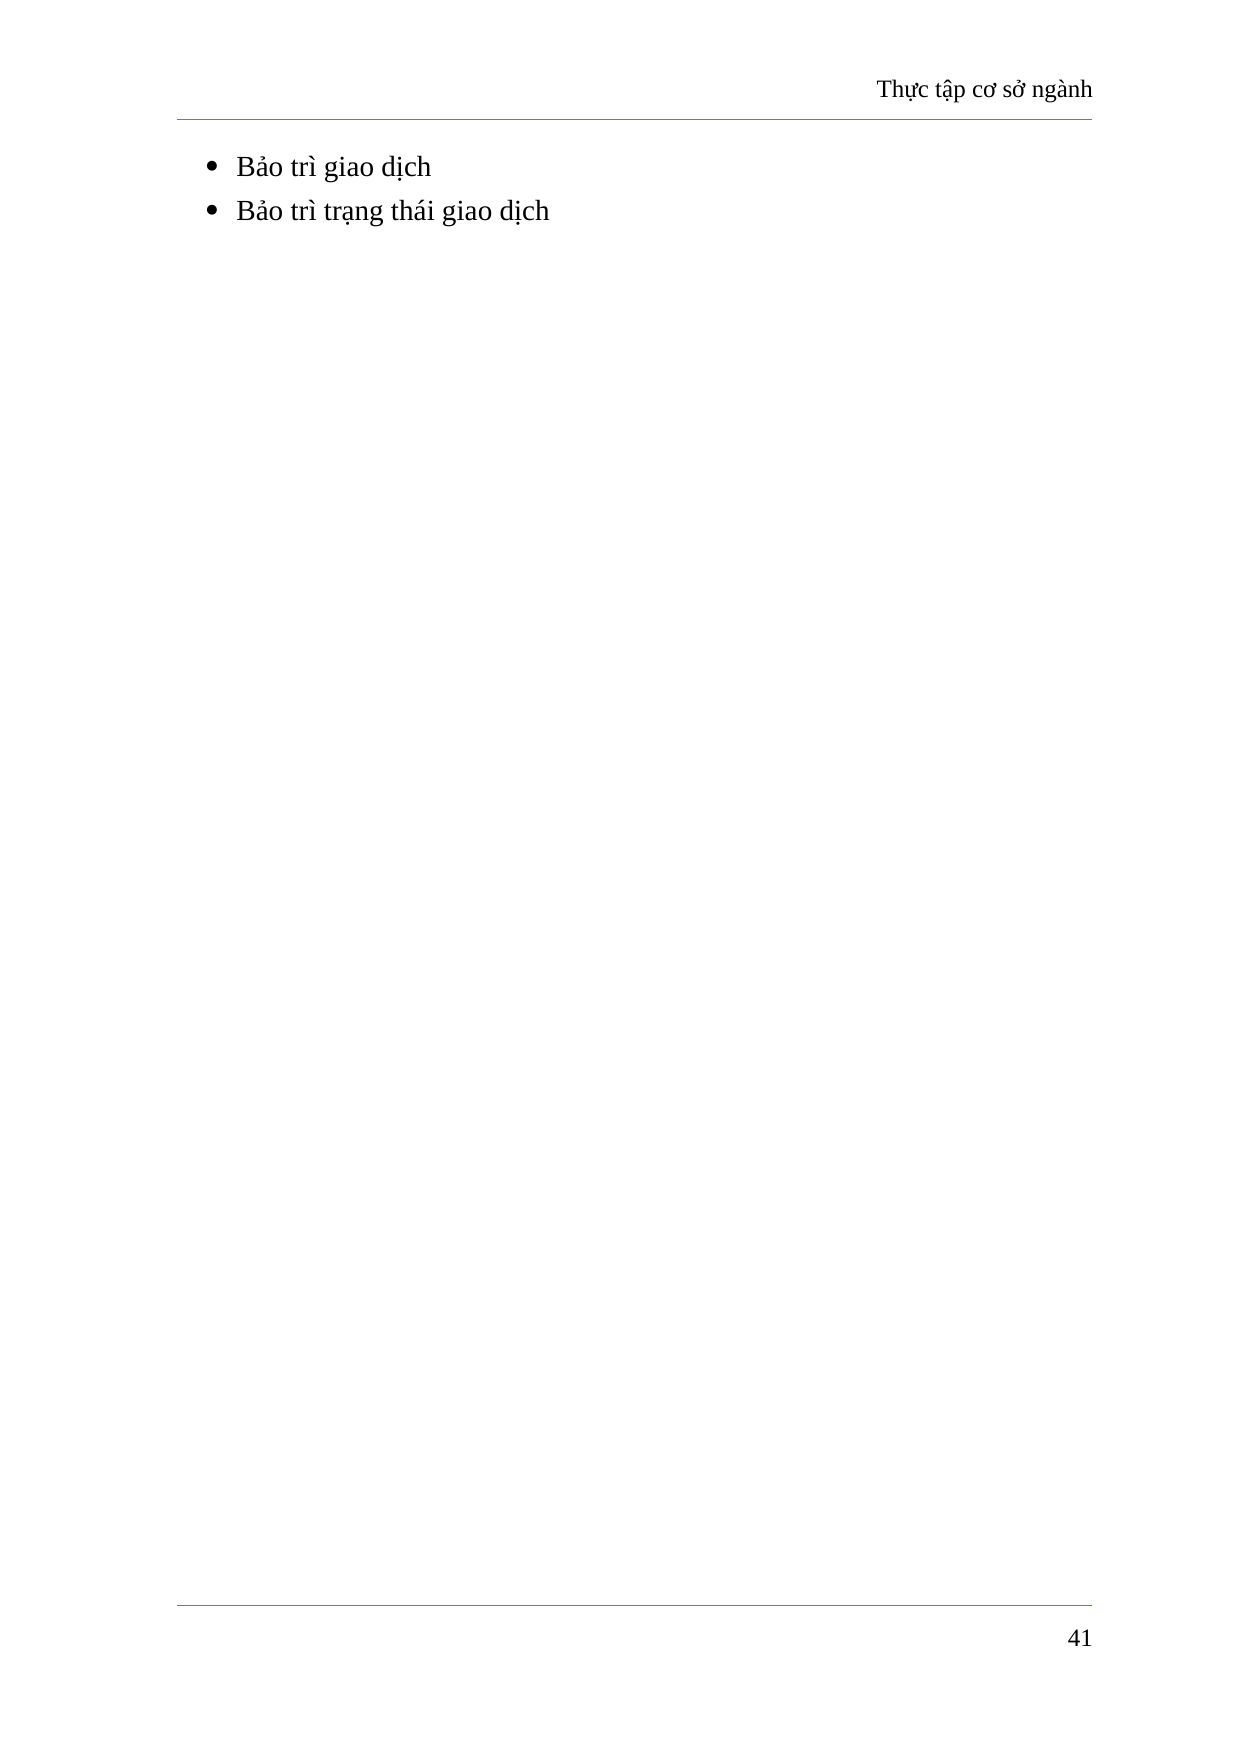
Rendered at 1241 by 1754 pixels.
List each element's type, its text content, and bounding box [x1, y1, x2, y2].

list Bảo trì giao dịch [207, 149, 1092, 183]
list Bảo trì trạng thái giao dịch [207, 193, 1092, 226]
